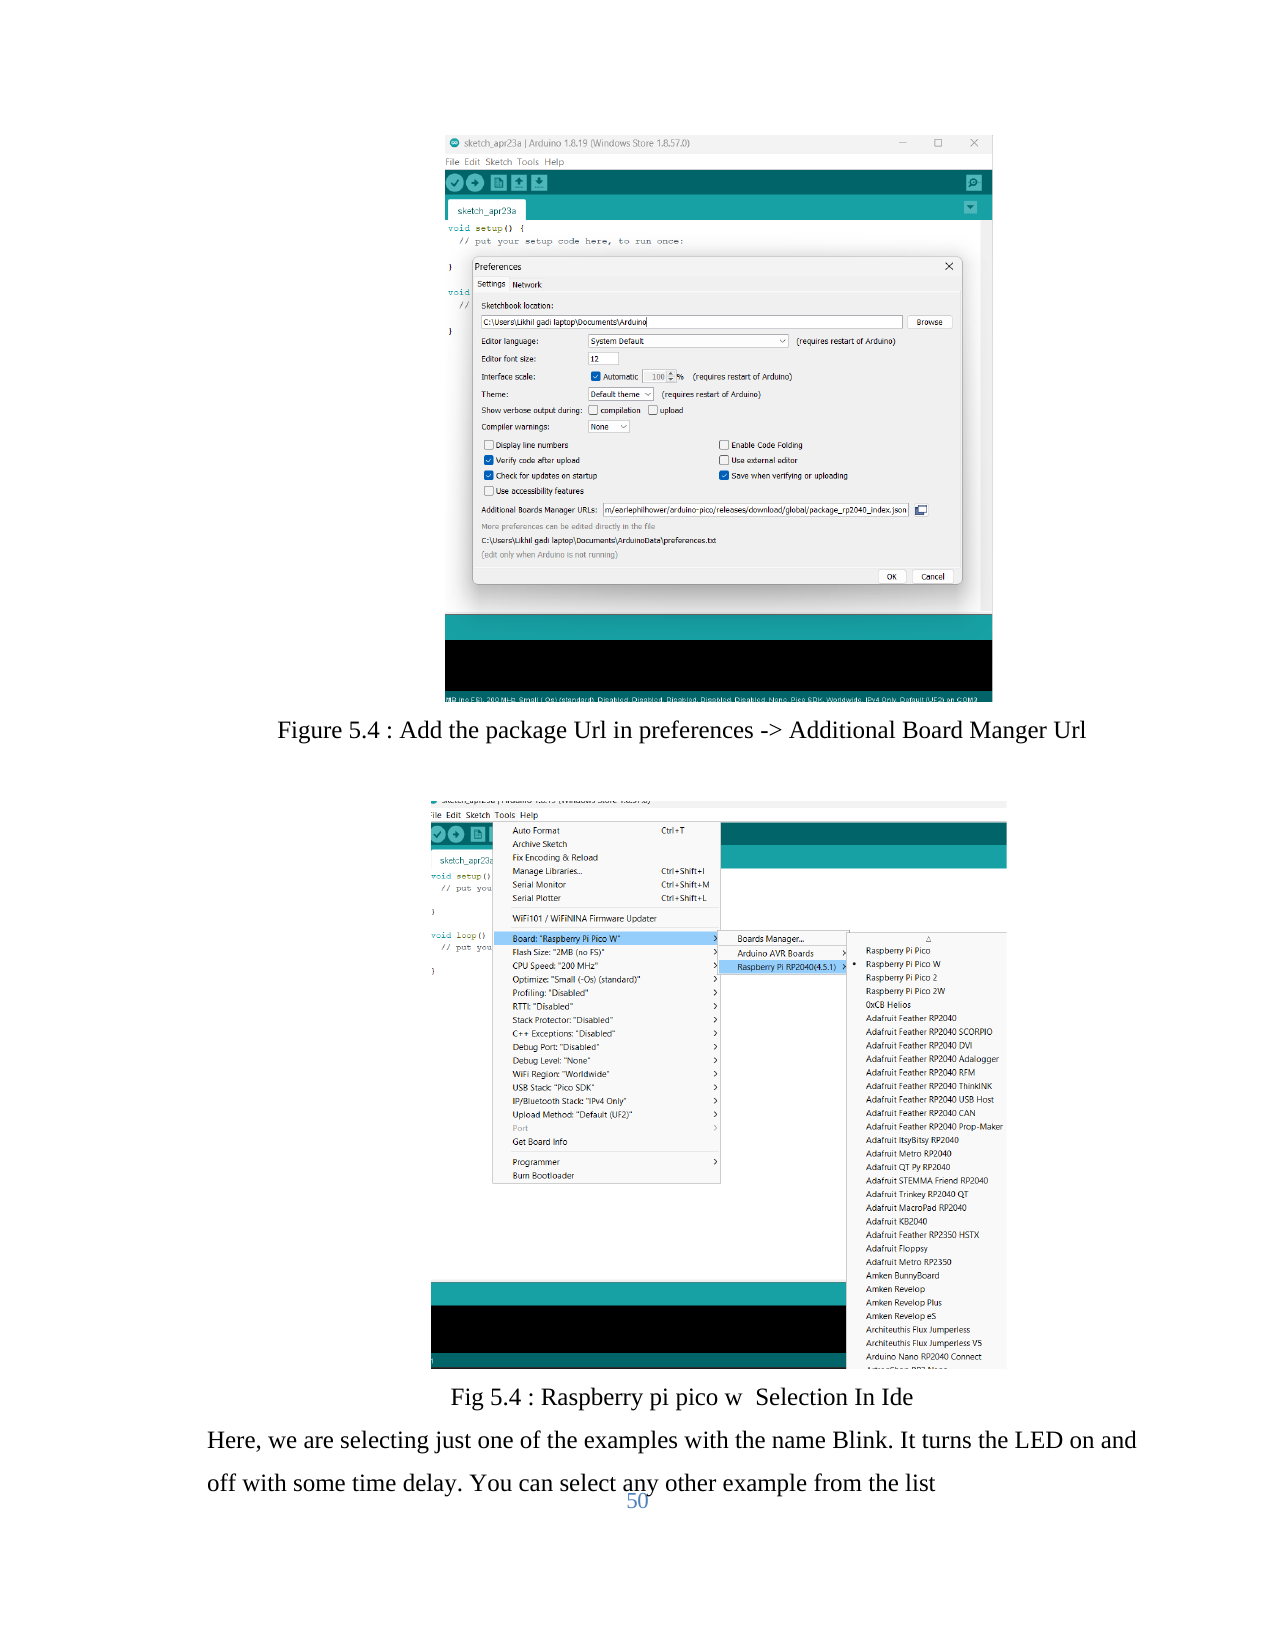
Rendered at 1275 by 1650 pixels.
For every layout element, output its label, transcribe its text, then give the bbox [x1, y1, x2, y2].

picture [431, 801, 1007, 1369]
text Figure 5.4 : Add the package Url in preferences -> Additional Board Manger Url [207, 715, 1157, 744]
text off with some time delay. You can select any other example from the list [207, 1468, 1157, 1497]
text Fig 5.4 : Raspberry pi pico w Selection In Ide [207, 1382, 1157, 1411]
text Here, we are selecting just one of the examples with the name Blink. It turns the LED on and [207, 1425, 1157, 1454]
picture [445, 135, 993, 702]
